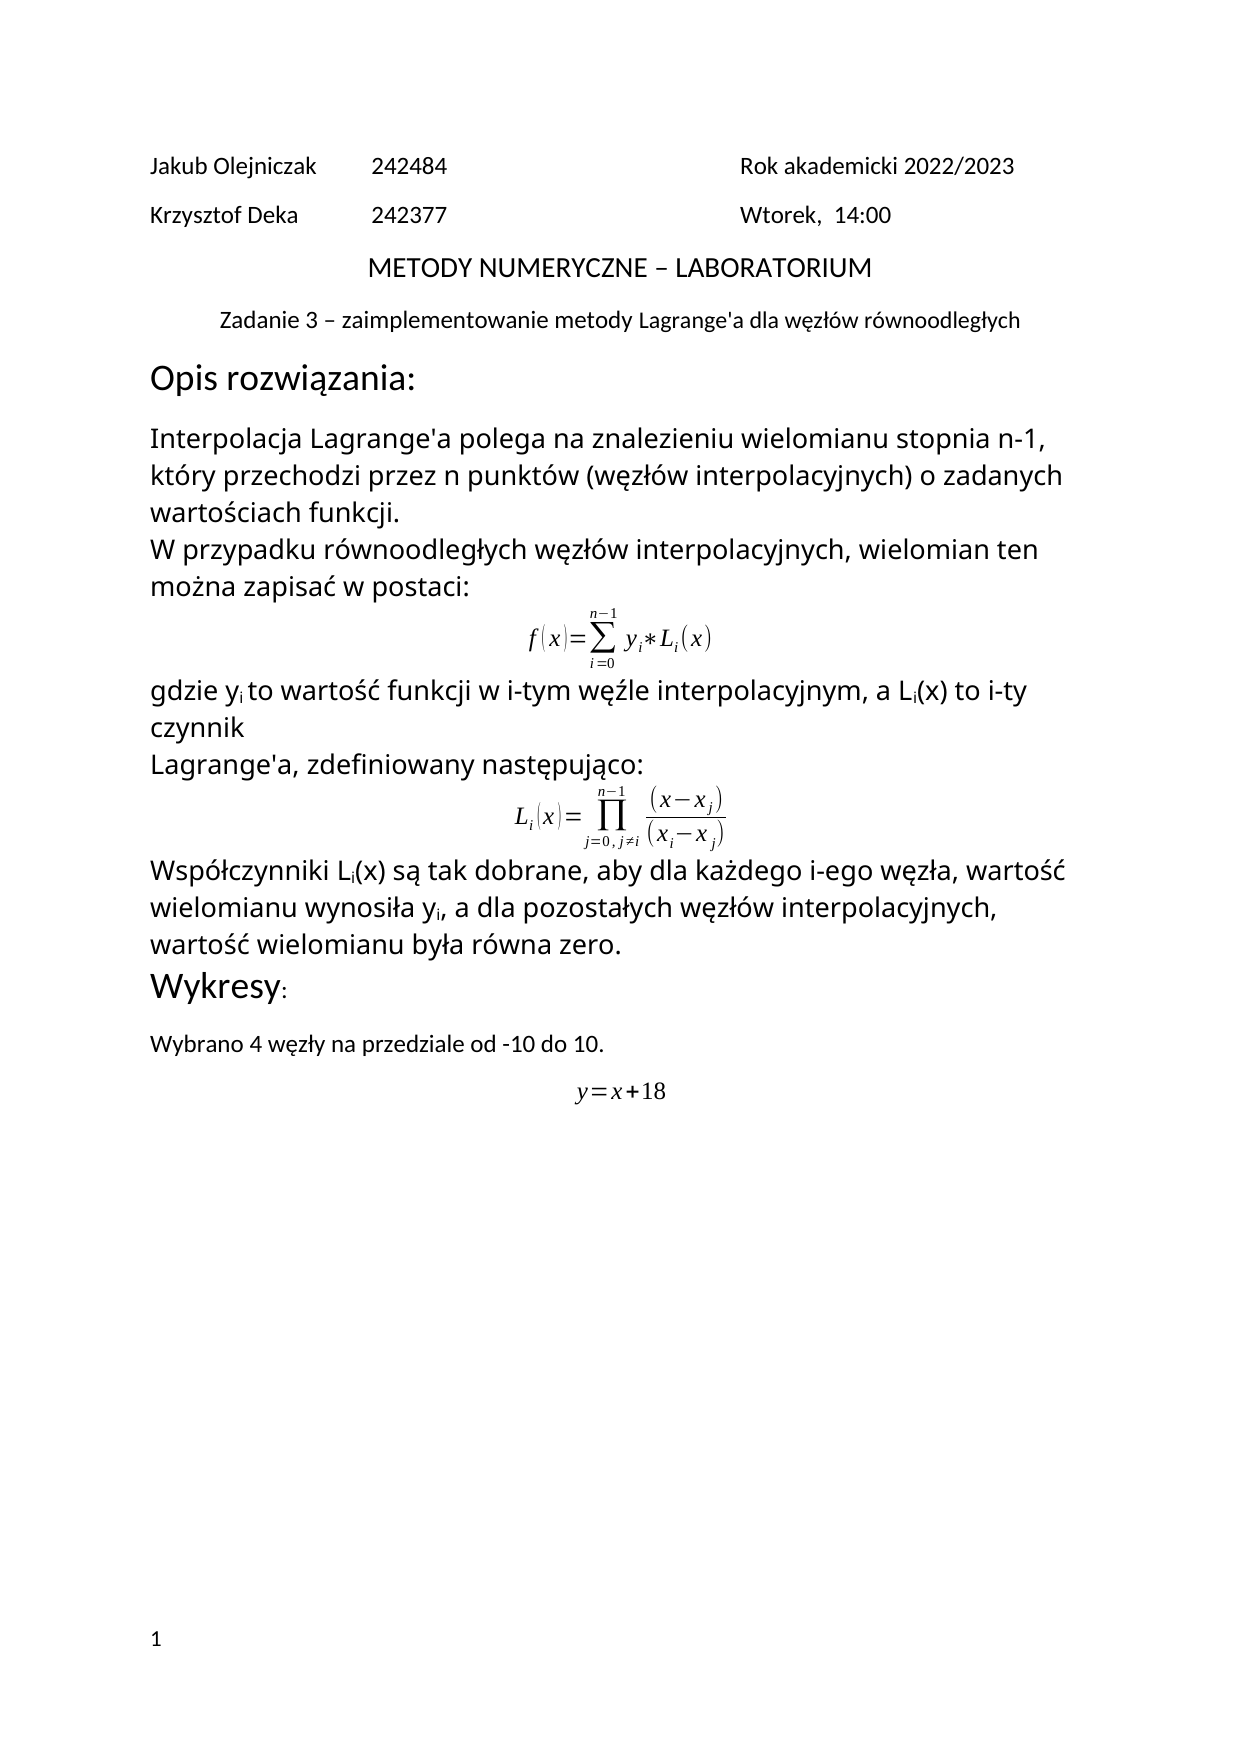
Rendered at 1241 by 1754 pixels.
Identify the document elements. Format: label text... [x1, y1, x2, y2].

text W przypadku równoodległych węzłów interpolacyjnych, wielomian ten można zapisać w postaci: [150, 531, 1090, 604]
text Interpolacja Lagrange'a polega na znalezieniu wielomianu stopnia n-1, który przechodzi przez n punktów (węzłów interpolacyjnych) o zadanych wartościach funkcji. [150, 420, 1090, 531]
text METODY NUMERYCZNE – LABORATORIUM [150, 249, 1090, 285]
text Wybrano 4 węzły na przedziale od -10 do 10. [150, 1028, 1090, 1059]
text gdzie yi to wartość funkcji w i-tym węźle interpolacyjnym, a Li(x) to i-ty czynnik [150, 672, 1090, 745]
text Wykresy: [150, 962, 1090, 1008]
text Krzysztof Deka 242377 Wtorek, 14:00 [150, 199, 1090, 230]
text Lagrange'a, zdefiniowany następująco: [150, 745, 1090, 782]
text Jakub Olejniczak 242484 Rok akademicki 2022/2023 [150, 150, 1090, 181]
text Zadanie 3 – zaimplementowanie metody Lagrange'a dla węzłów równoodległych [150, 304, 1090, 335]
text Opis rozwiązania: [150, 354, 1090, 400]
text Współczynniki Li(x) są tak dobrane, aby dla każdego i-ego węzła, wartość wielomianu wynosiła yi, a dla pozostałych węzłów interpolacyjnych, wartość wielomianu była równa zero. [150, 851, 1090, 962]
